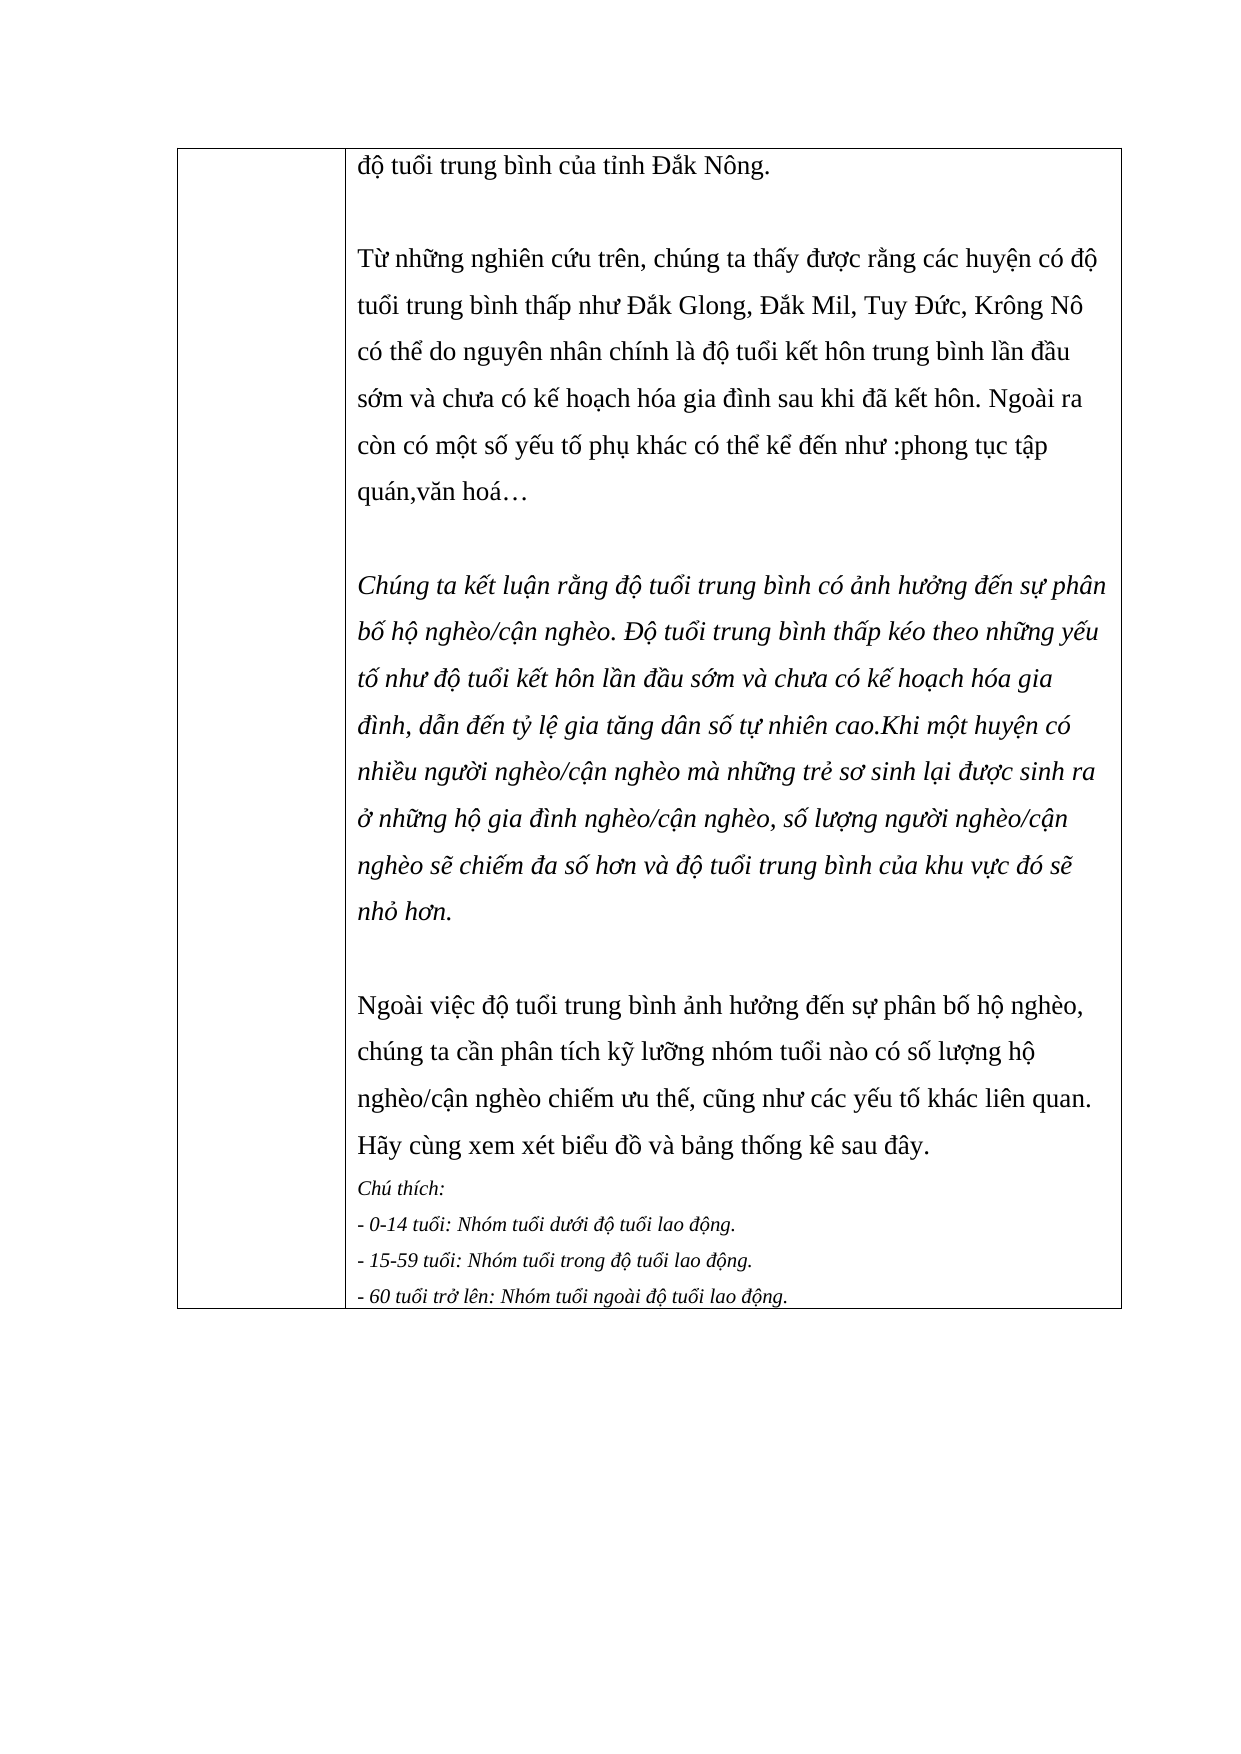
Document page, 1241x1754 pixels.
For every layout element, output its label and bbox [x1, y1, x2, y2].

table_cell [346, 149, 1121, 1308]
